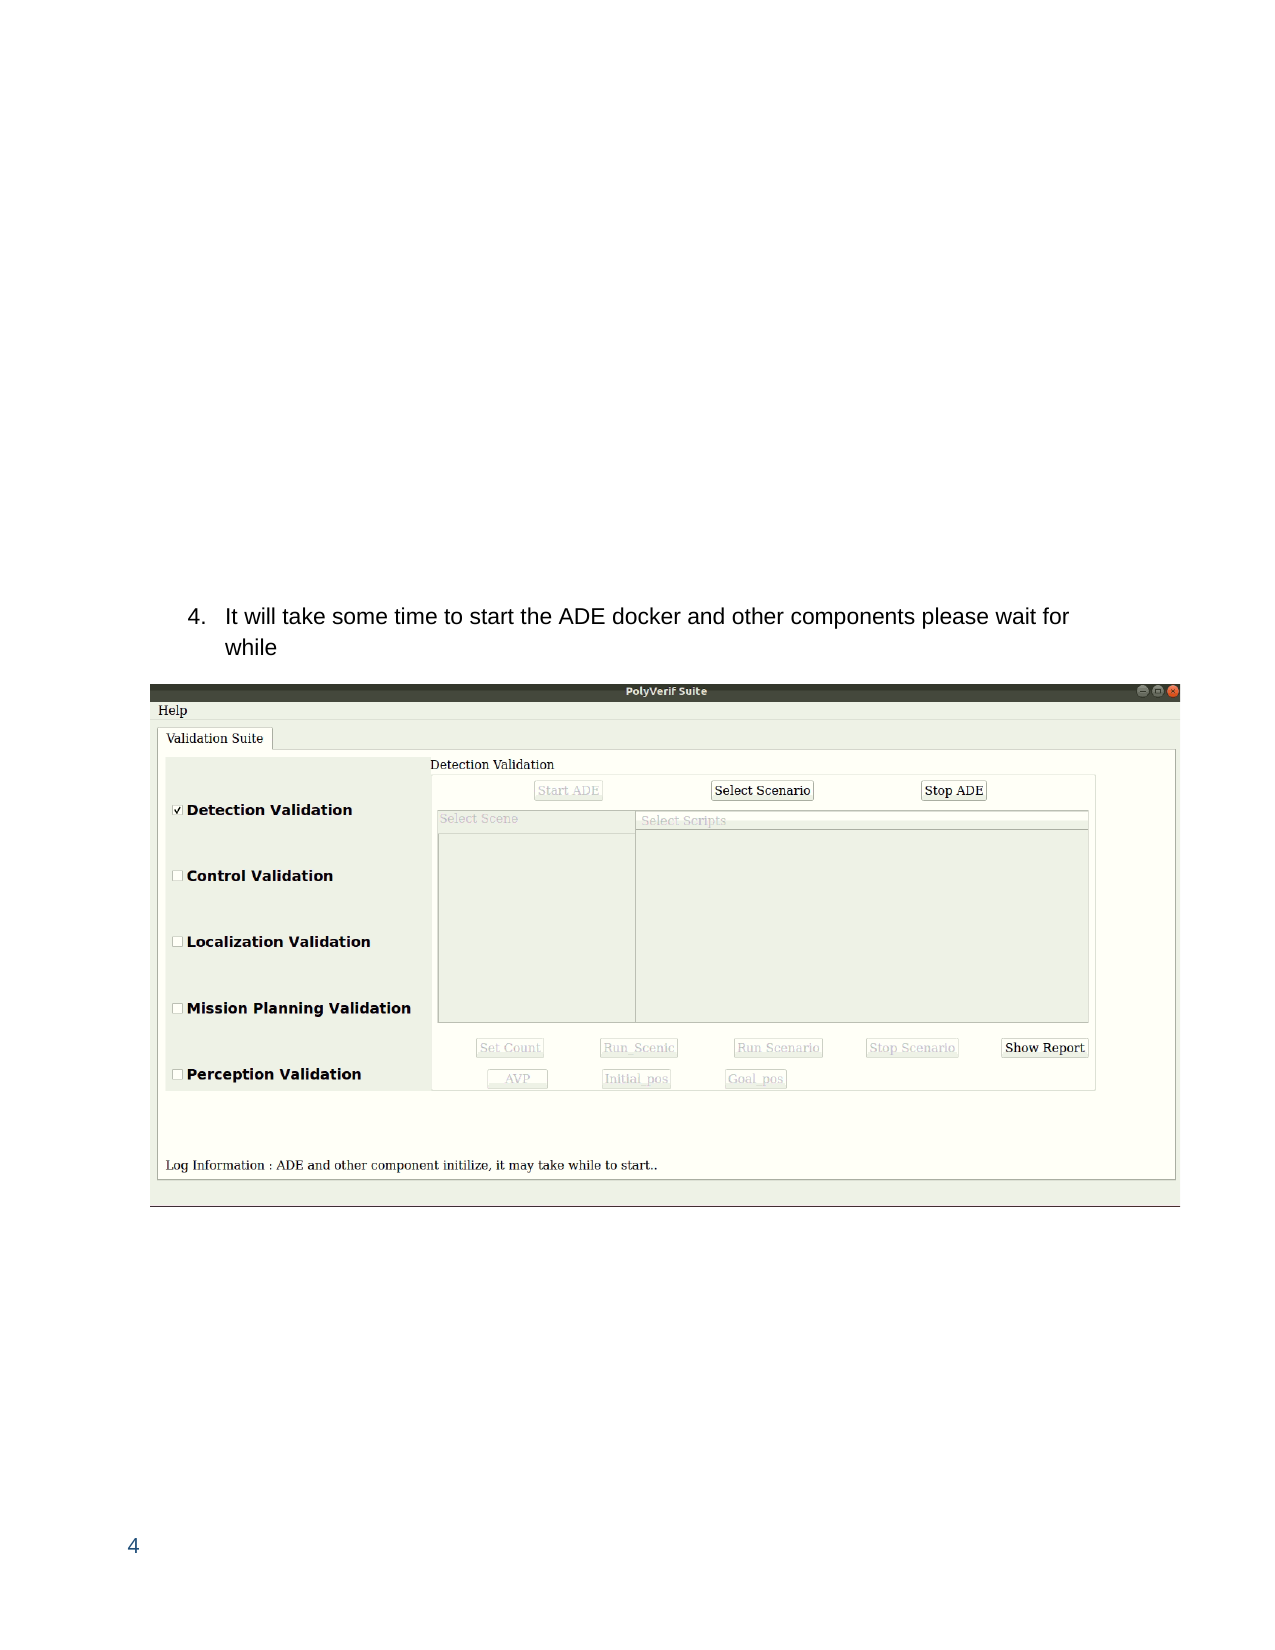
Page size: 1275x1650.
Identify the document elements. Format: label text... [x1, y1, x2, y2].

picture [150, 684, 1180, 1207]
list It will take some time to start the ADE docker and other components please wait for while [187, 603, 1125, 661]
